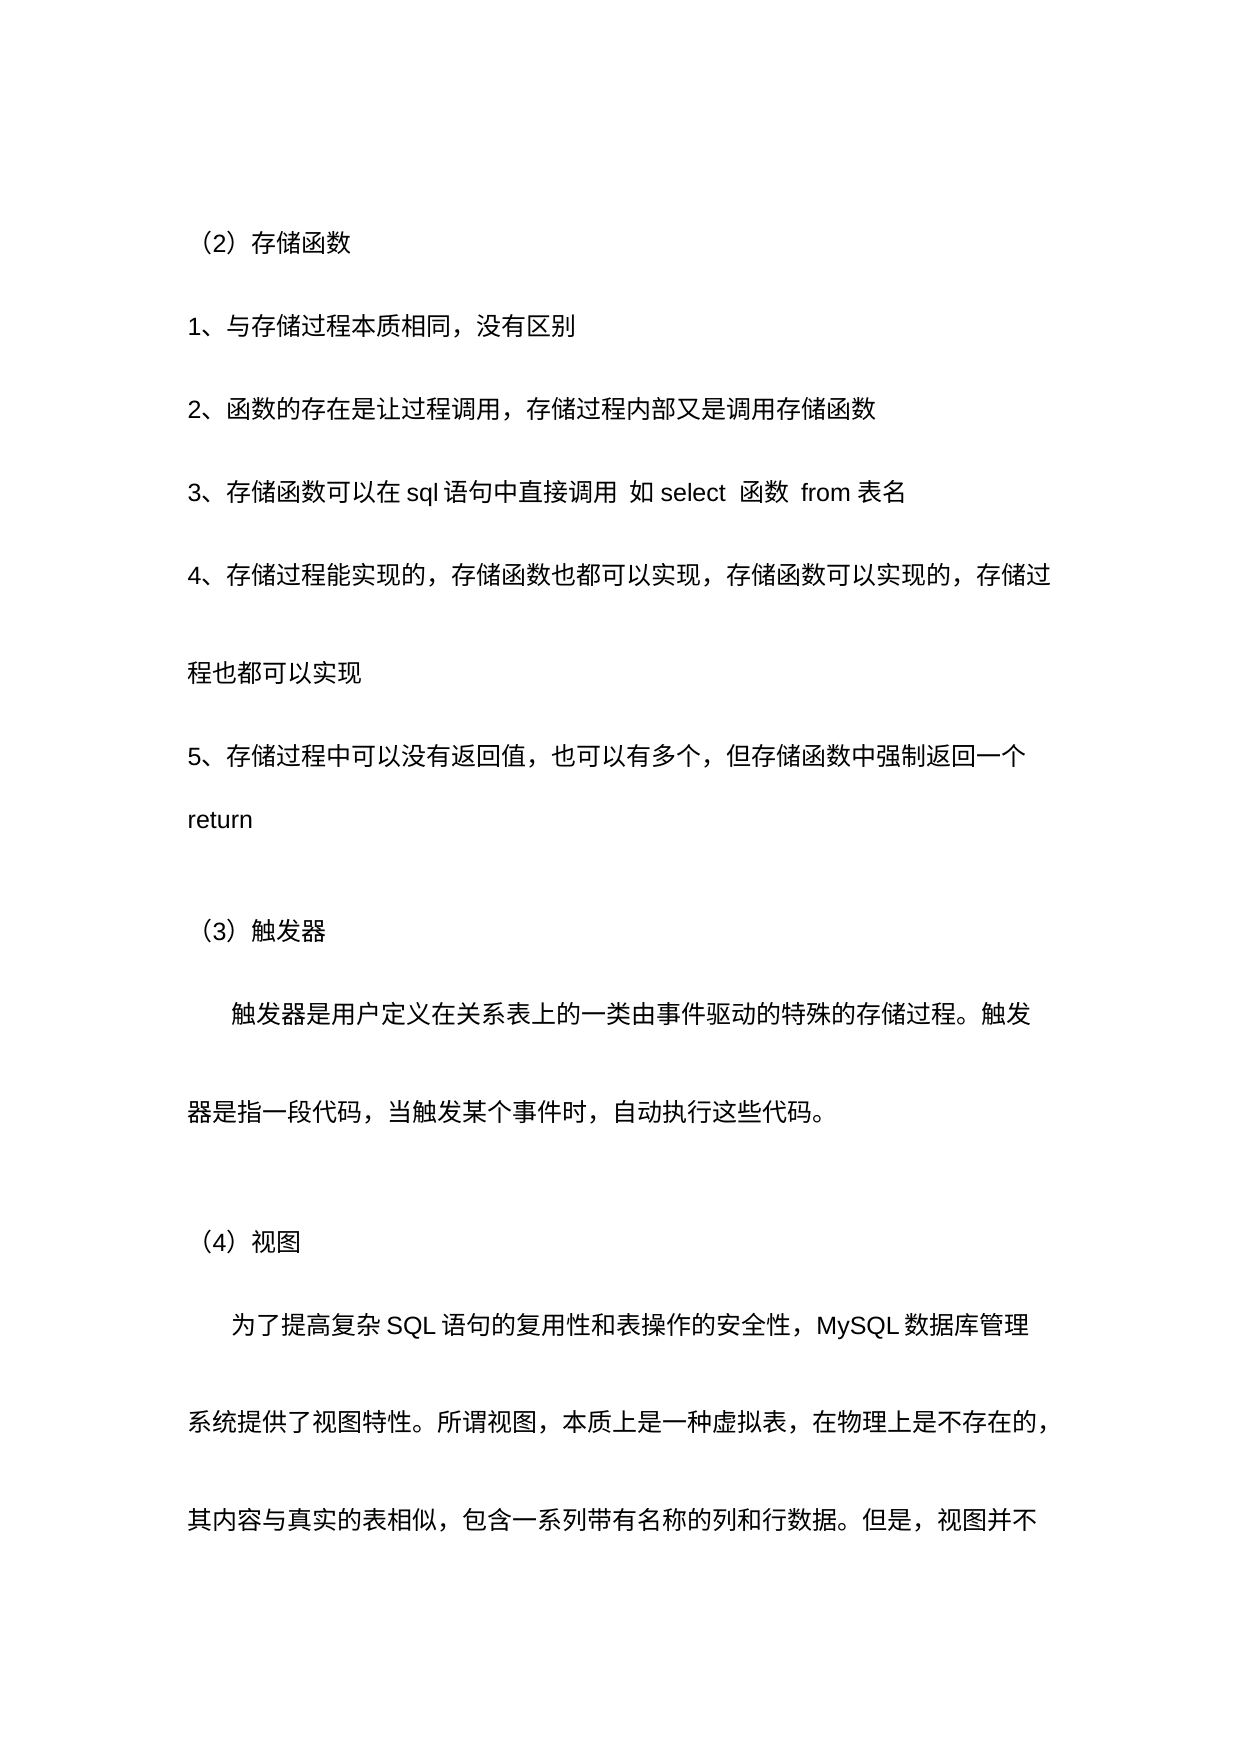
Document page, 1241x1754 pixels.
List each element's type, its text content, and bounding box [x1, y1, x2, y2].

text 4、存储过程能实现的，存储函数也都可以实现，存储函数可以实现的，存储过程也都可以实现 [187, 541, 1053, 704]
text （4）视图 [187, 1208, 1053, 1273]
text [187, 1291, 1053, 1551]
text 触发器是用户定义在关系表上的一类由事件驱动的特殊的存储过程。触发器是指一段代码，当触发某个事件时，自动执行这些代码。 [187, 980, 1053, 1143]
text 2、函数的存在是让过程调用，存储过程内部又是调用存储函数 [187, 375, 1053, 440]
text （2）存储函数 [187, 209, 1053, 274]
text 1、与存储过程本质相同，没有区别 [187, 292, 1053, 357]
text （3）触发器 [187, 897, 1053, 962]
text 3、存储函数可以在sql语句中直接调用 如 select 函数 from 表名 [187, 458, 1053, 523]
text 5、存储过程中可以没有返回值，也可以有多个，但存储函数中强制返回一个return [187, 722, 1053, 836]
